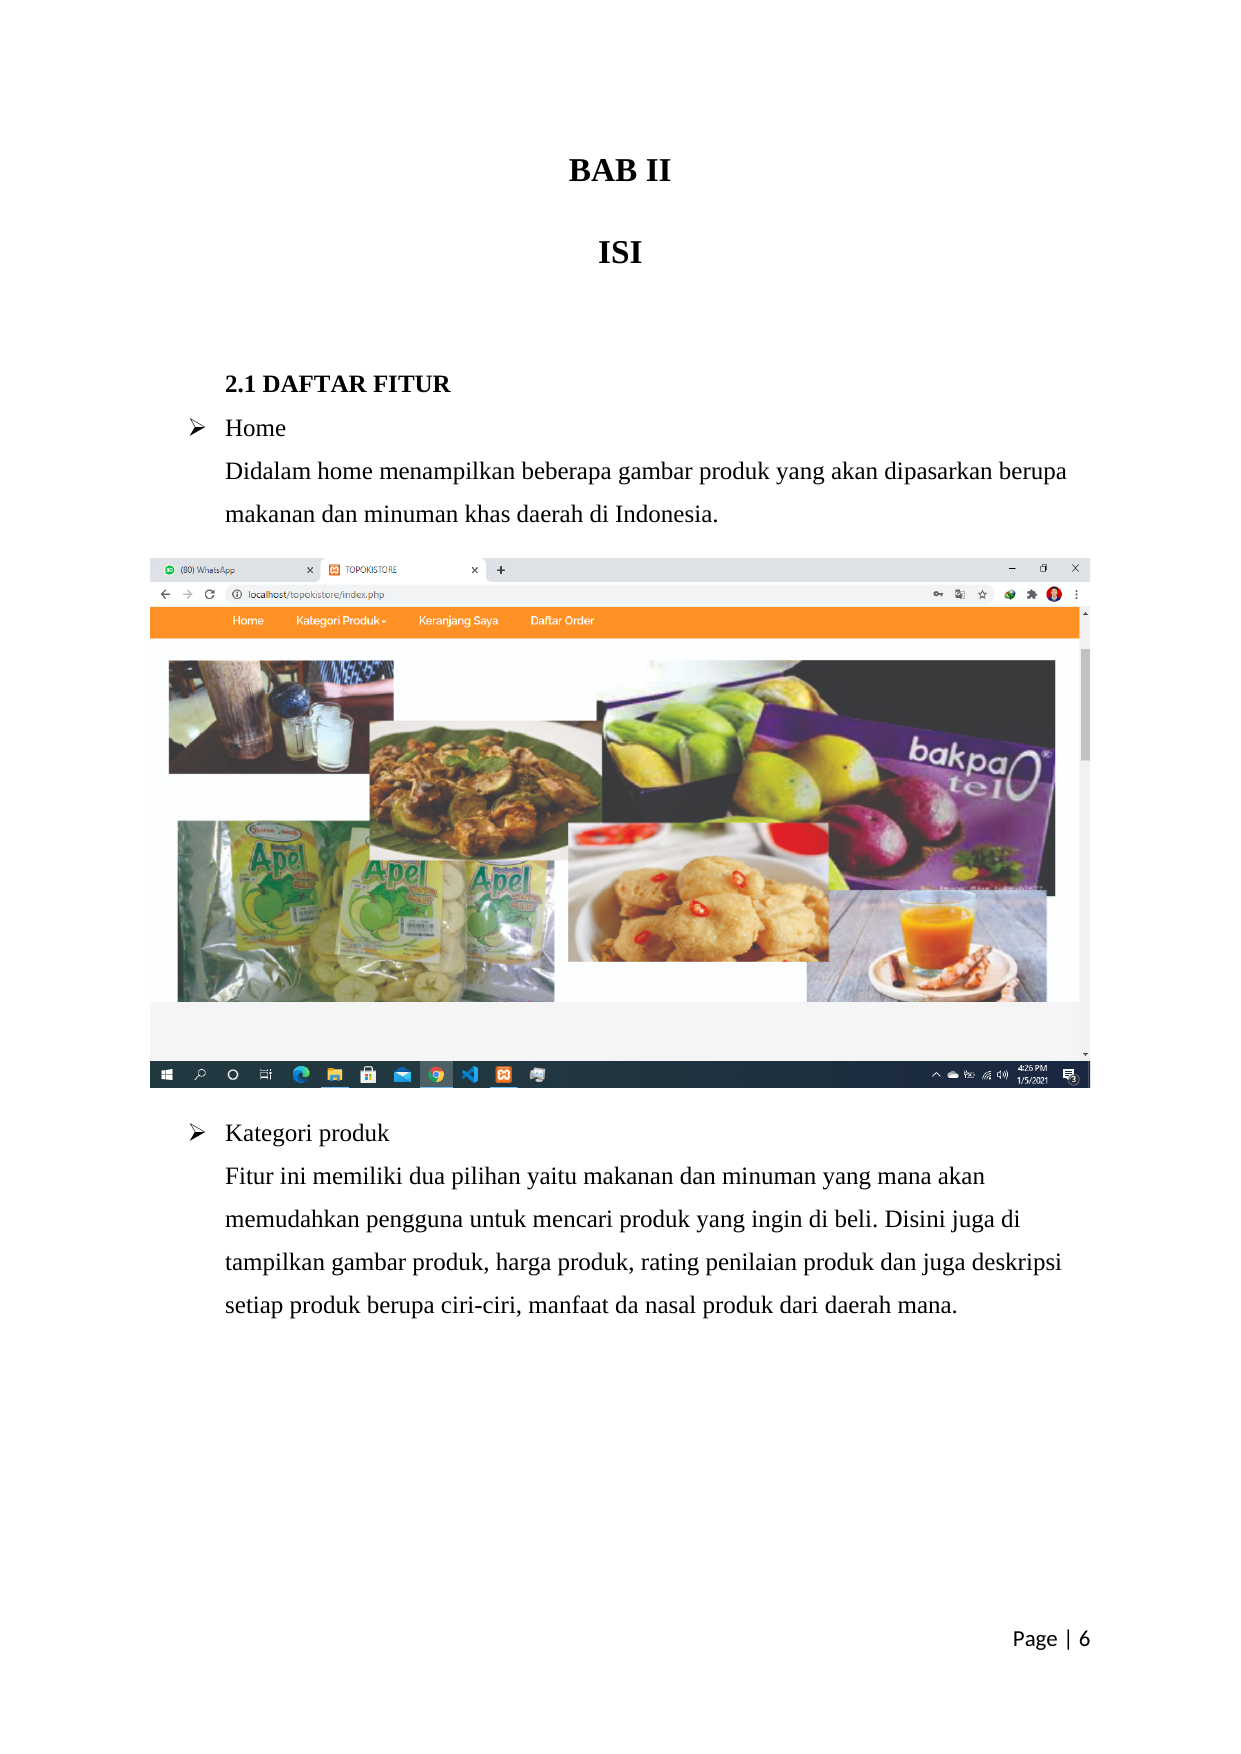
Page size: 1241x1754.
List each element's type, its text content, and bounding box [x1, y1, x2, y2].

list Didalam home menampilkan beberapa gambar produk yang akan dipasarkan berupa makanan dan minuman khas daerah di Indonesia. [225, 456, 1090, 528]
subtitle 2.1 DAFTAR FITUR [150, 369, 1090, 398]
list Home [187, 413, 1090, 441]
subtitle ISI [150, 232, 1090, 271]
subtitle BAB II [150, 150, 1090, 188]
picture [150, 558, 1091, 1088]
list Fitur ini memiliki dua pilihan yaitu makanan dan minuman yang mana akan memudahkan pengguna untuk mencari produk yang ingin di beli. Disini juga di tampilkan gambar produk, harga produk, rating penilaian produk dan juga deskripsi setiap produk berupa ciri-ciri, manfaat da nasal produk dari daerah mana. [225, 1161, 1090, 1319]
list Kategori produk [187, 1118, 1090, 1147]
